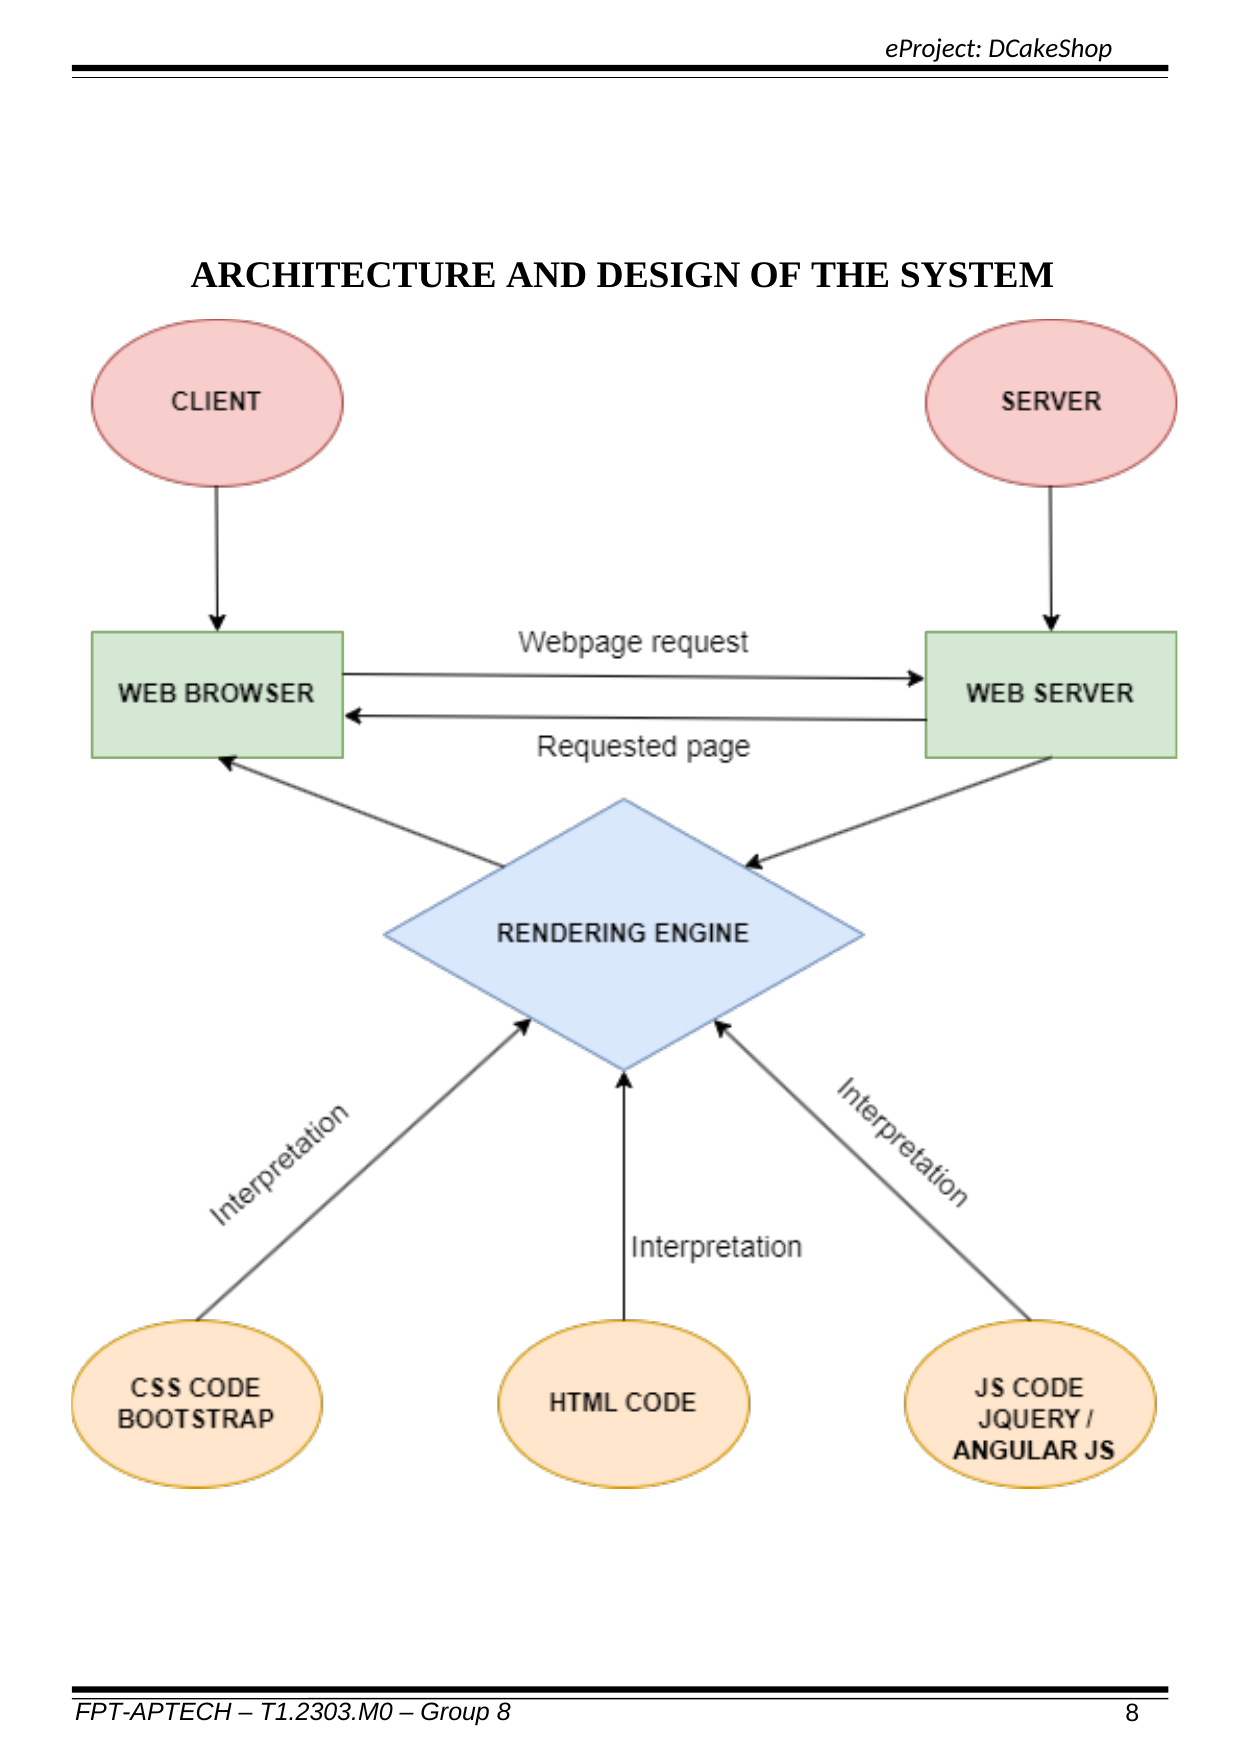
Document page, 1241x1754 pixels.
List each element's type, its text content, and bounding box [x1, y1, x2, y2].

subtitle ARCHITECTURE AND DESIGN OF THE SYSTEM [74, 252, 1170, 296]
picture [71, 319, 1178, 1489]
